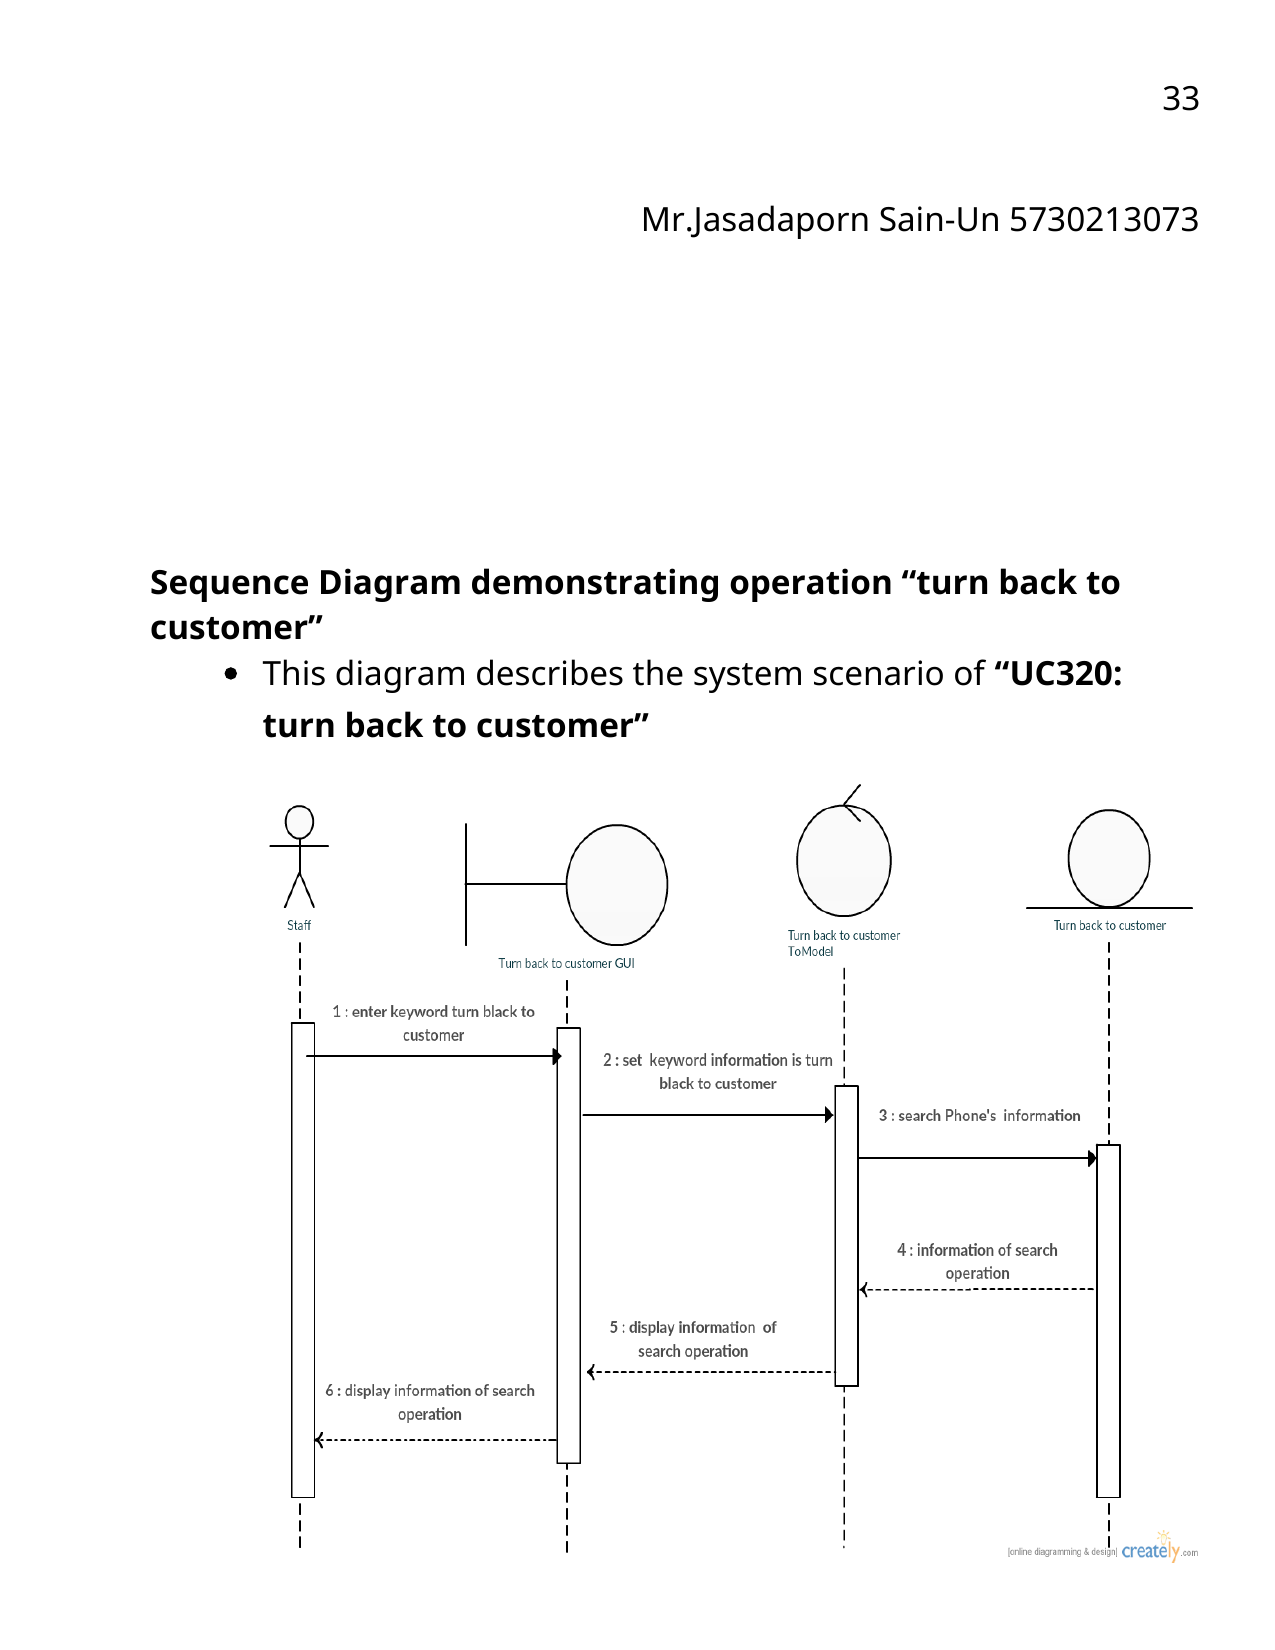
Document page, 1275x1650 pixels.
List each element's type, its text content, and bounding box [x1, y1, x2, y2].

text Sequence Diagram demonstrating operation “turn back to customer” [150, 559, 1200, 649]
list This diagram describes the system scenario of “UC320: turn back to customer” [225, 649, 1200, 747]
text Mr.Jasadaporn Sain-Un 5730213073 [525, 195, 1200, 241]
picture [225, 774, 1202, 1566]
